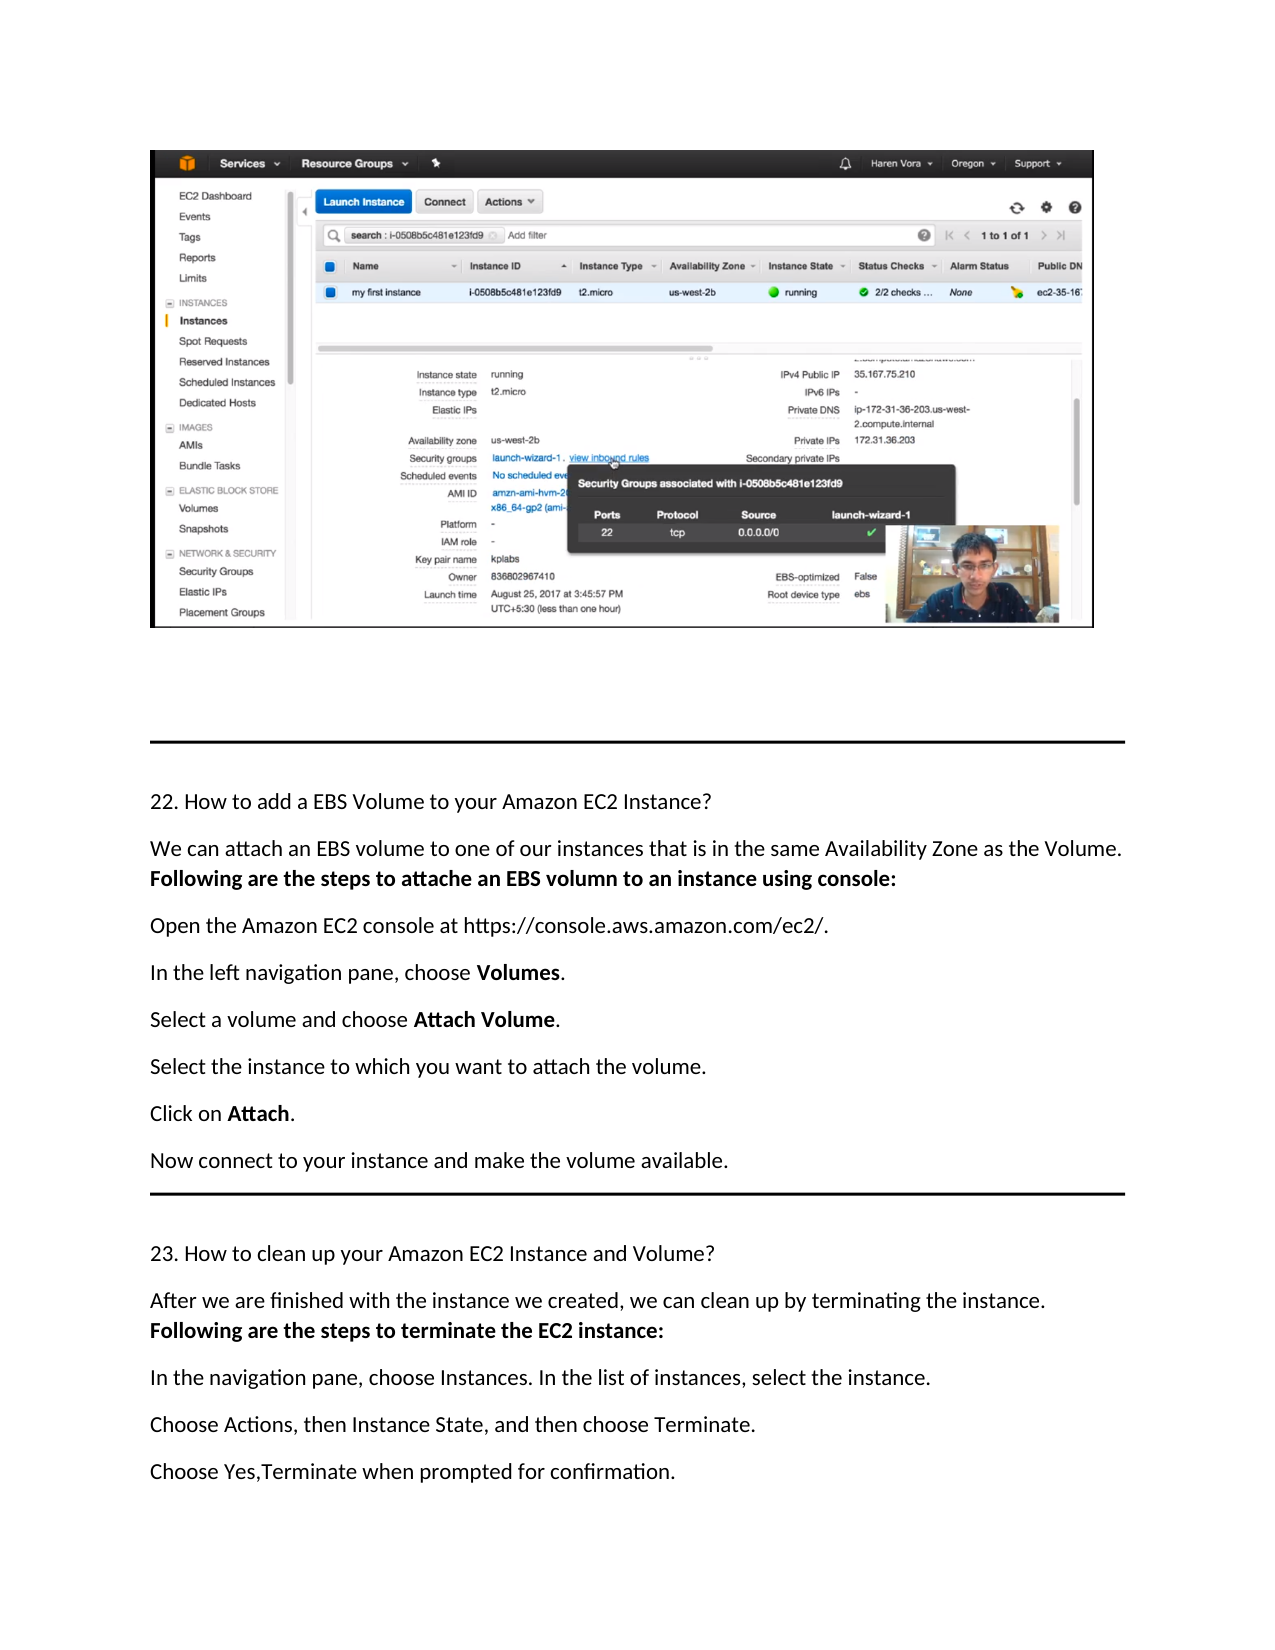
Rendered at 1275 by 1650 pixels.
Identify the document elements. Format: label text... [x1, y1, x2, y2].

text Open the Amazon EC2 console at https://console.aws.amazon.com/ec2/. [150, 911, 1125, 939]
text We can attach an EBS volume to one of our instances that is in the same Availability Zone as the Volume. Following are the steps to attache an EBS volumn to an instance using console: [150, 834, 1125, 892]
picture [150, 150, 1094, 628]
text 22. How to add a EBS Volume to your Amazon EC2 Instance? [150, 787, 1125, 815]
text Choose Actions, then Instance State, and then choose Terminate. [150, 1410, 1125, 1438]
text In the navigation pane, choose Instances. In the list of instances, select the instance. [150, 1363, 1125, 1391]
text Select the instance to which you want to attach the volume. [150, 1052, 1125, 1080]
text Now connect to your instance and make the volume available. [150, 1146, 1125, 1174]
text Choose Yes,Terminate when prompted for confirmation. [150, 1457, 1125, 1485]
text Select a volume and choose Attach Volume. [150, 1005, 1125, 1033]
text In the left navigation pane, choose Volumes. [150, 958, 1125, 986]
text 23. How to clean up your Amazon EC2 Instance and Volume? [150, 1239, 1125, 1267]
text After we are finished with the instance we created, we can clean up by terminating the instance. Following are the steps to terminate the EC2 instance: [150, 1286, 1125, 1344]
text Click on Attach. [150, 1099, 1125, 1127]
